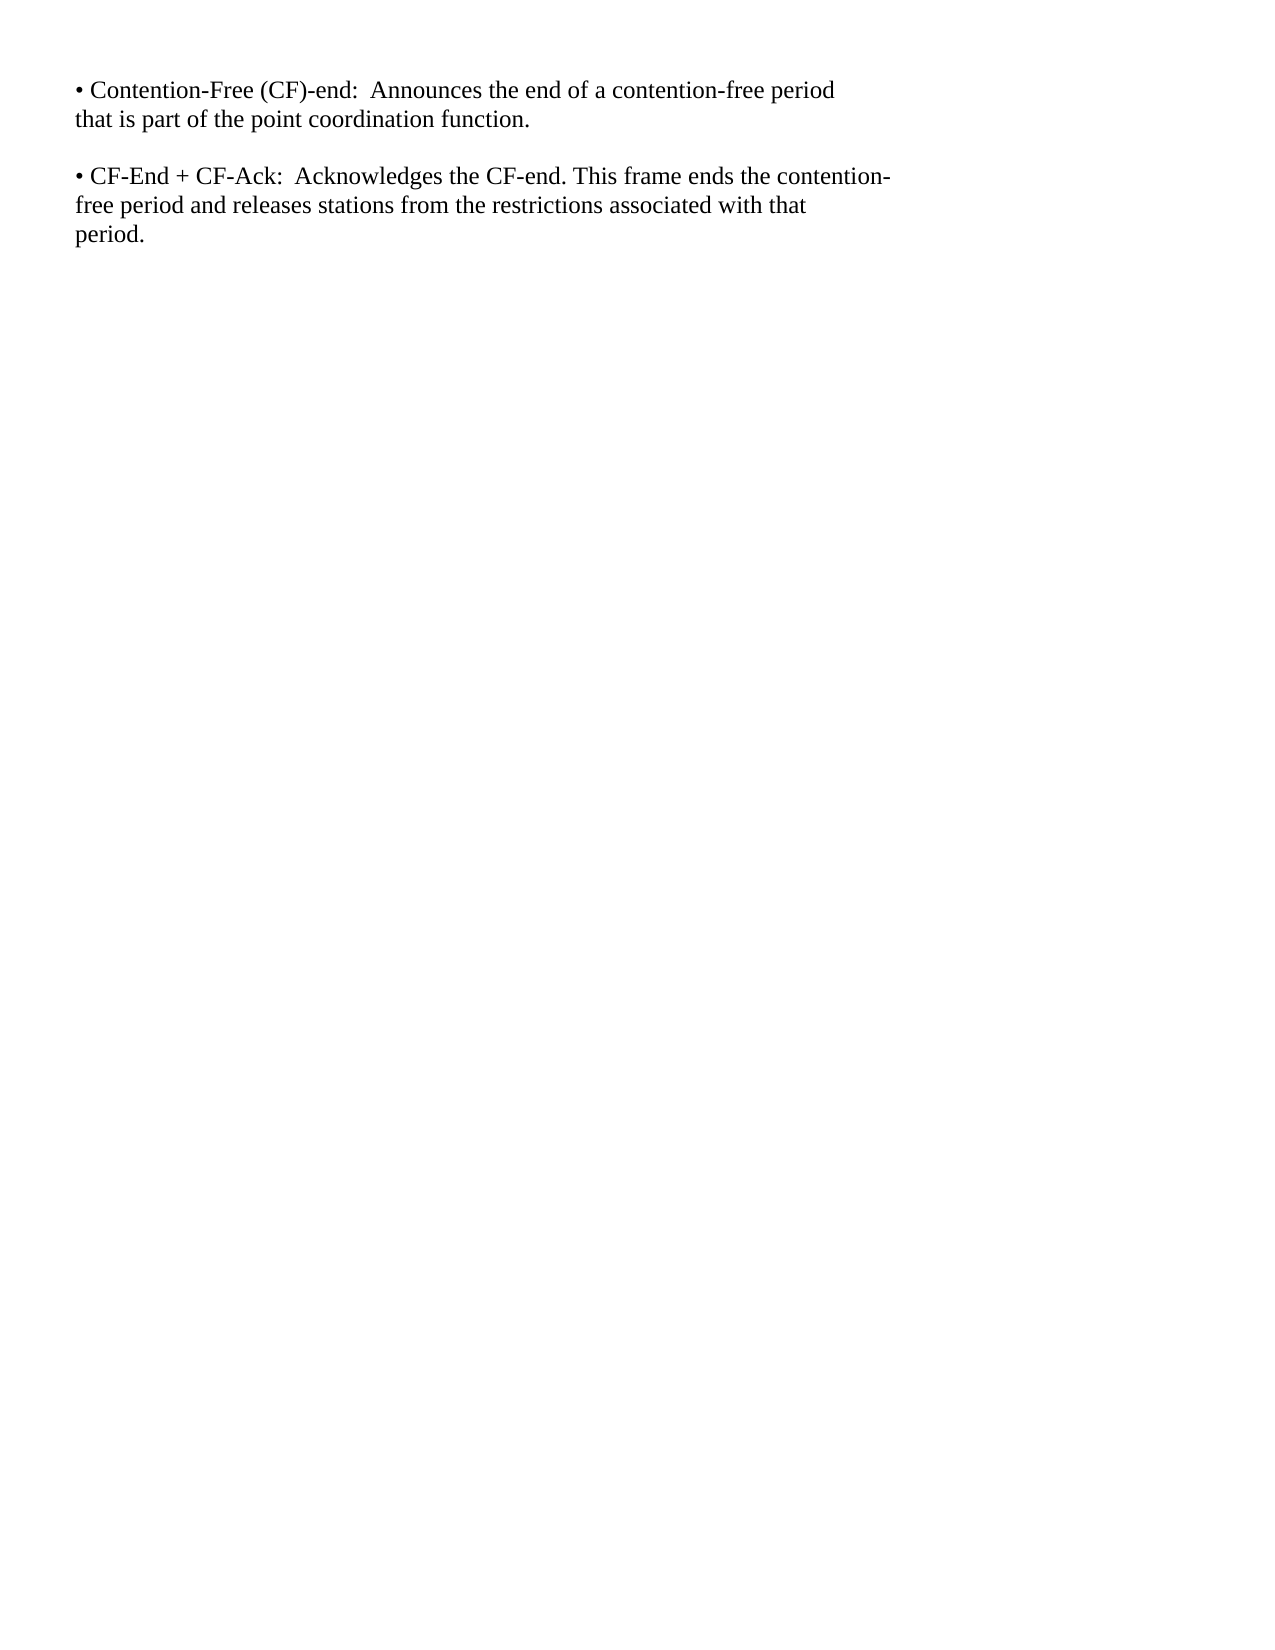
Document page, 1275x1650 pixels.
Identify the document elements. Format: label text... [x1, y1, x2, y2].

text period. [75, 219, 1200, 247]
text free period and releases stations from the restrictions associated with that [75, 190, 1200, 219]
text that is part of the point coordination function. [75, 104, 1200, 132]
text • CF-End + CF-Ack: Acknowledges the CF-end. This frame ends the contention- [75, 161, 1200, 190]
text • Contention-Free (CF)-end: Announces the end of a contention-free period [75, 75, 1200, 104]
